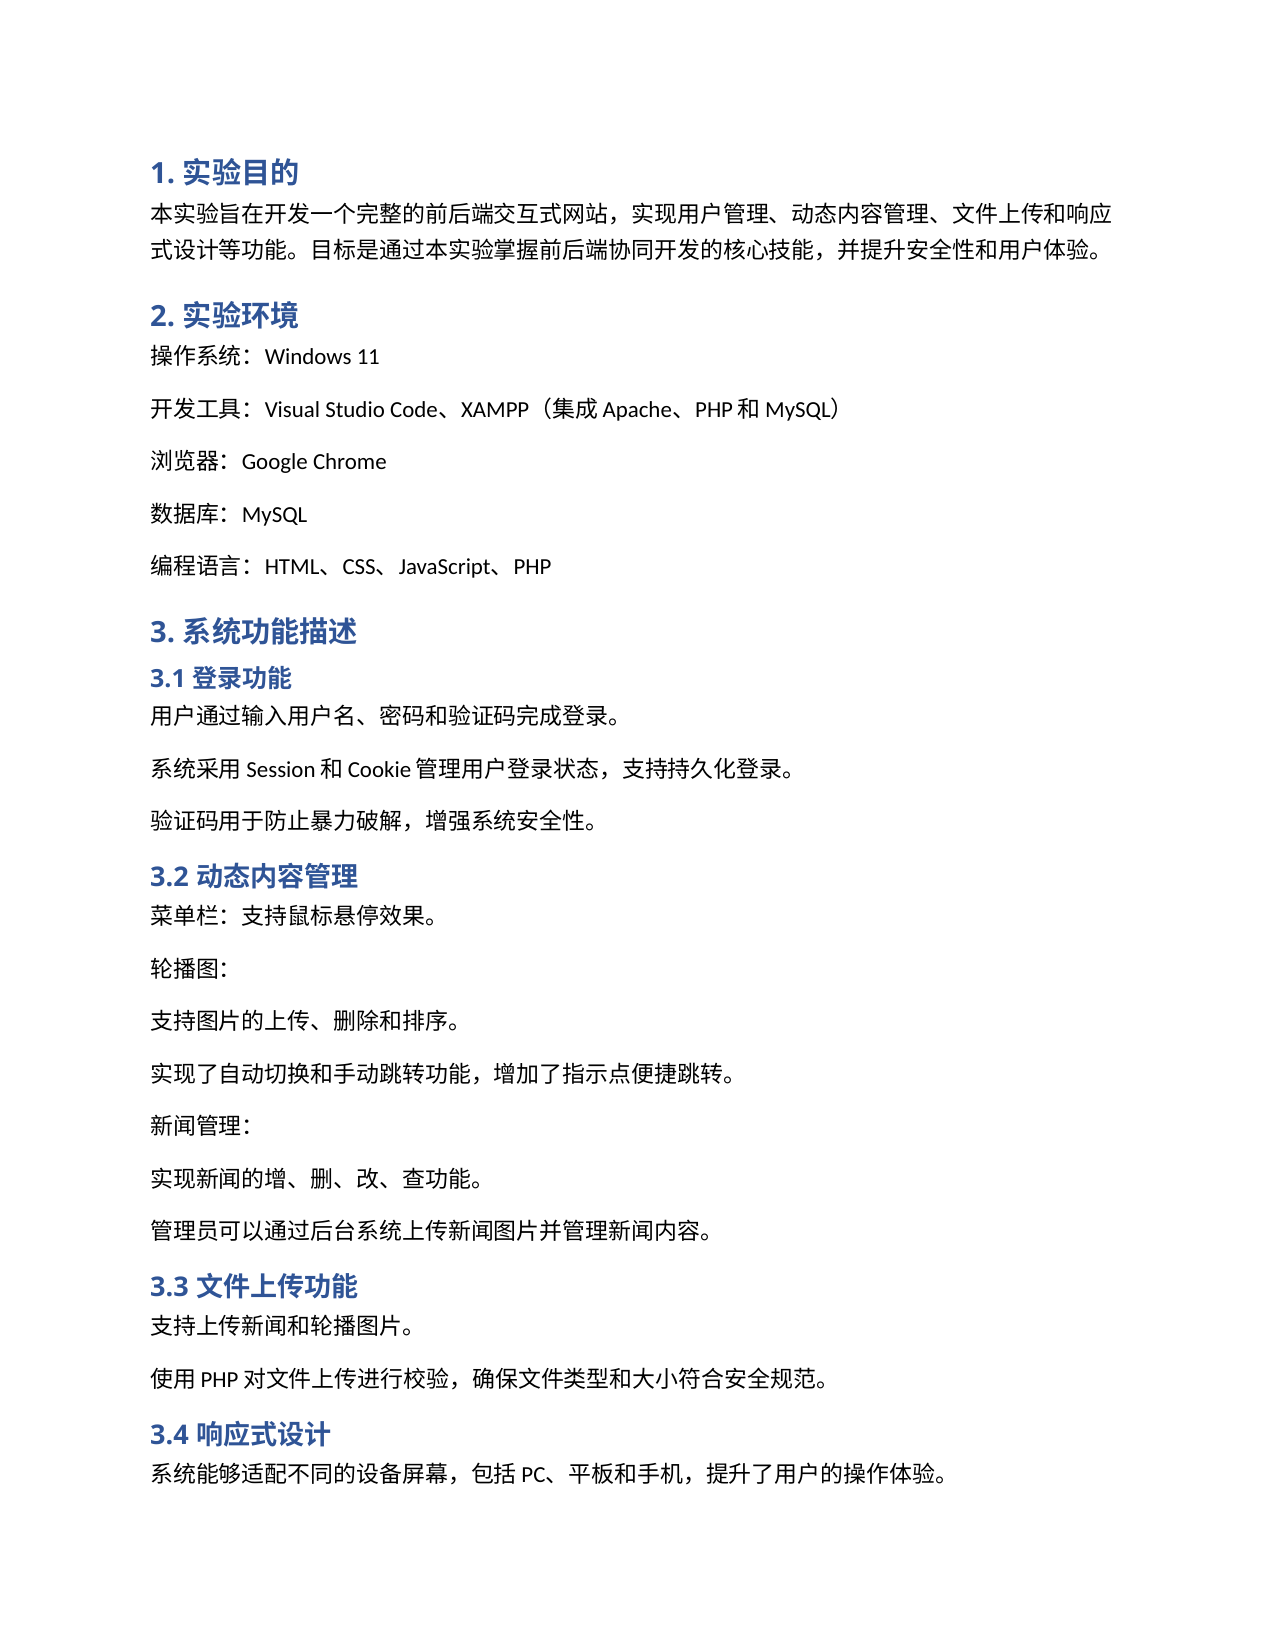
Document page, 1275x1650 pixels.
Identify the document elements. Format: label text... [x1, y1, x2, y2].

text 使用PHP对文件上传进行校验，确保文件类型和大小符合安全规范。 [150, 1360, 1125, 1394]
subtitle 3. 系统功能描述 [150, 609, 1125, 651]
subtitle 3.4 响应式设计 [150, 1413, 1125, 1452]
text 管理员可以通过后台系统上传新闻图片并管理新闻内容。 [150, 1213, 1125, 1246]
text 用户通过输入用户名、密码和验证码完成登录。 [150, 698, 1125, 731]
text 开发工具：Visual Studio Code、XAMPP（集成Apache、PHP和MySQL） [150, 391, 1125, 424]
text 支持图片的上传、删除和排序。 [150, 1003, 1125, 1036]
subtitle 3.3 文件上传功能 [150, 1265, 1125, 1305]
subtitle 3.1 登录功能 [150, 659, 1125, 695]
text 操作系统：Windows 11 [150, 338, 1125, 371]
subtitle 2. 实验环境 [150, 292, 1125, 335]
text 新闻管理： [150, 1108, 1125, 1141]
text 实现了自动切换和手动跳转功能，增加了指示点便捷跳转。 [150, 1055, 1125, 1089]
subtitle 3.2 动态内容管理 [150, 855, 1125, 895]
text 轮播图： [150, 950, 1125, 984]
text 菜单栏：支持鼠标悬停效果。 [150, 898, 1125, 931]
text 浏览器：Google Chrome [150, 443, 1125, 476]
text 实现新闻的增、删、改、查功能。 [150, 1160, 1125, 1194]
text 系统采用Session和Cookie管理用户登录状态，支持持久化登录。 [150, 750, 1125, 784]
text 系统能够适配不同的设备屏幕，包括PC、平板和手机，提升了用户的操作体验。 [150, 1455, 1125, 1489]
text 编程语言：HTML、CSS、JavaScript、PHP [150, 548, 1125, 581]
subtitle 1. 实验目的 [150, 150, 1125, 192]
text 数据库：MySQL [150, 496, 1125, 529]
text 验证码用于防止暴力破解，增强系统安全性。 [150, 803, 1125, 836]
text 支持上传新闻和轮播图片。 [150, 1308, 1125, 1341]
text 本实验旨在开发一个完整的前后端交互式网站，实现用户管理、动态内容管理、文件上传和响应式设计等功能。目标是通过本实验掌握前后端协同开发的核心技能，并提升安全性和用户体验。 [150, 196, 1125, 265]
